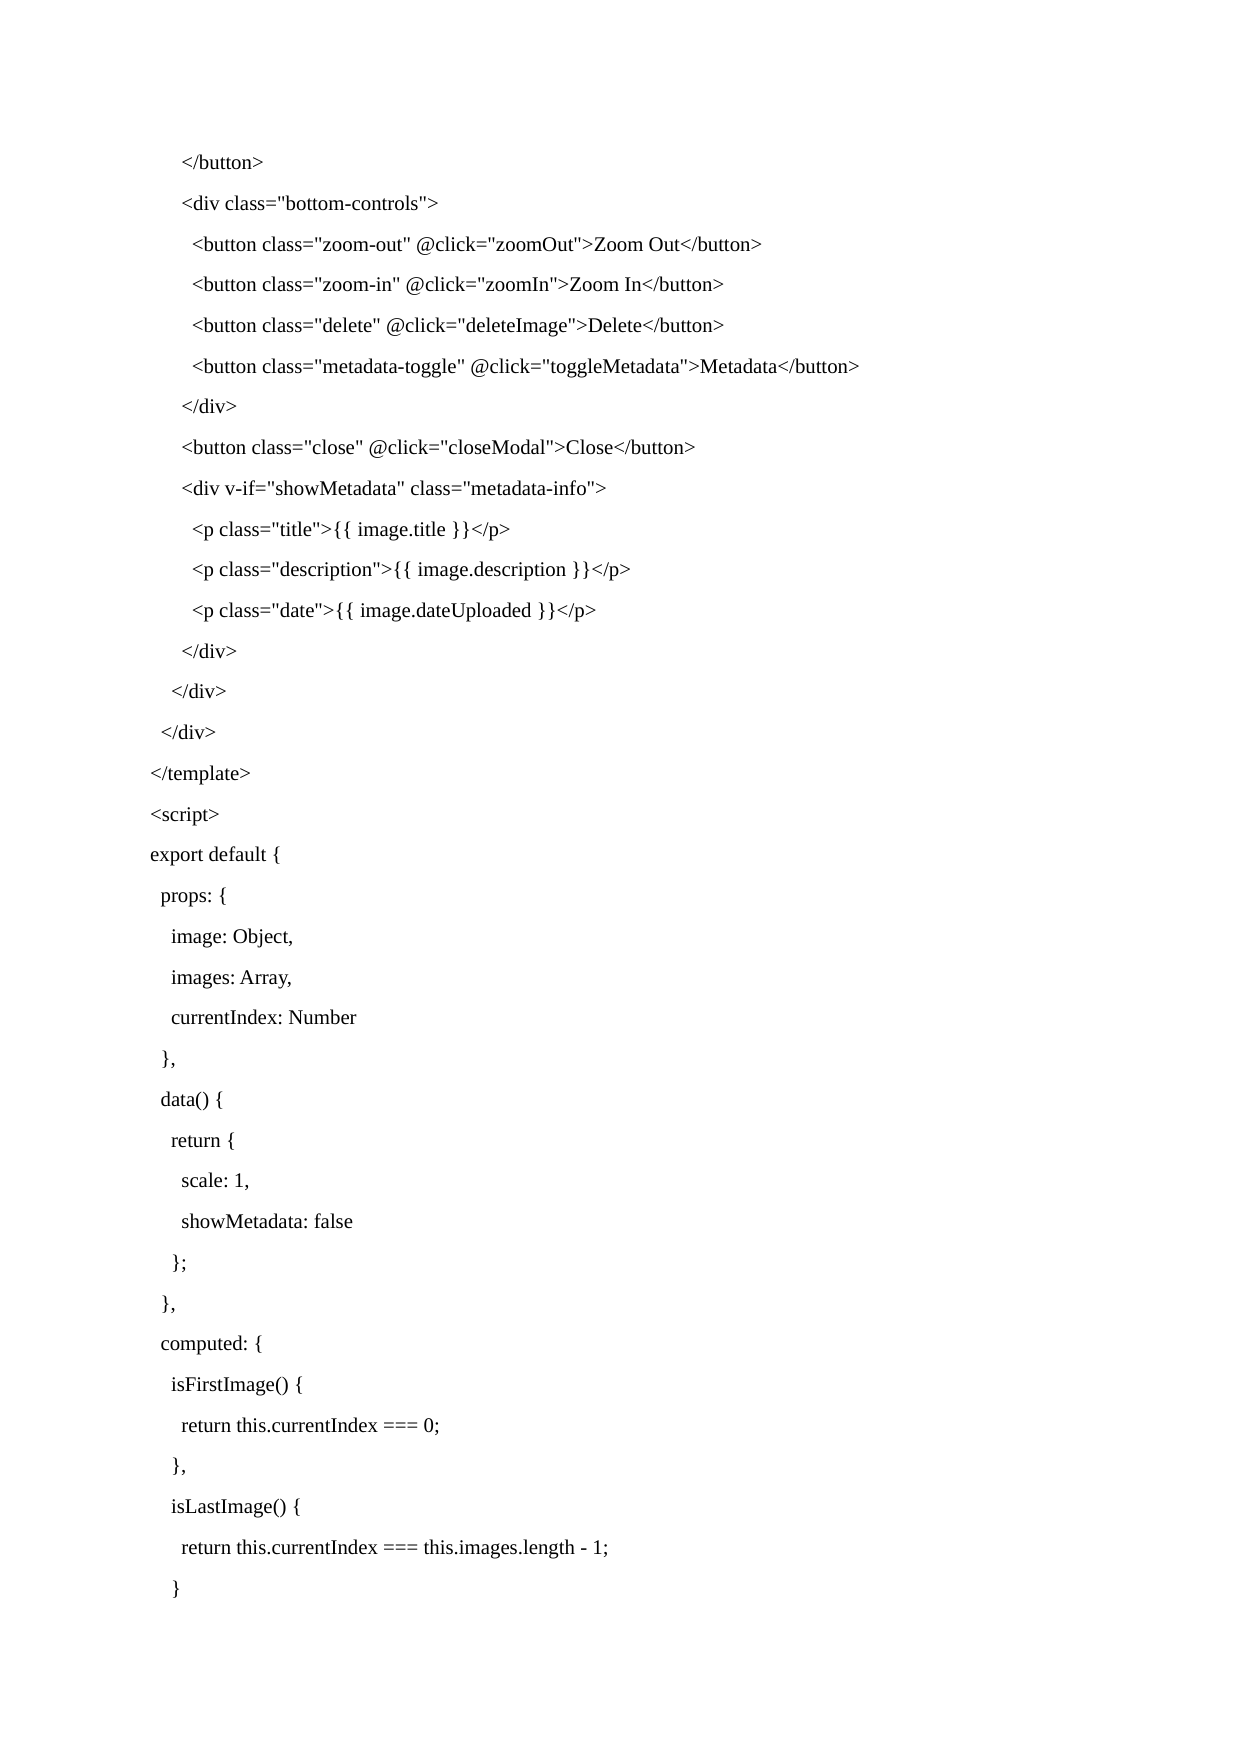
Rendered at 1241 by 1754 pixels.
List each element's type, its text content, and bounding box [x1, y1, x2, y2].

text <button class="metadata-toggle" @click="toggleMetadata">Metadata</button> [150, 354, 1090, 378]
text </button> [150, 150, 1090, 174]
text <button class="delete" @click="deleteImage">Delete</button> [150, 313, 1090, 337]
text return this.currentIndex === this.images.length - 1; [150, 1535, 1090, 1559]
text isLastImage() { [150, 1494, 1090, 1518]
text currentIndex: Number [150, 1005, 1090, 1029]
text images: Array, [150, 964, 1090, 989]
text </div> [150, 394, 1090, 418]
text } [150, 1576, 1090, 1599]
text </div> [150, 679, 1090, 703]
text scale: 1, [150, 1168, 1090, 1192]
text <div class="bottom-controls"> [150, 191, 1090, 215]
text }; [150, 1250, 1090, 1274]
text <button class="zoom-out" @click="zoomOut">Zoom Out</button> [150, 231, 1090, 256]
text </div> [150, 639, 1090, 663]
text </div> [150, 720, 1090, 744]
text }, [150, 1290, 1090, 1314]
text return this.currentIndex === 0; [150, 1413, 1090, 1437]
text computed: { [150, 1331, 1090, 1355]
text <p class="description">{{ image.description }}</p> [150, 557, 1090, 581]
text <button class="zoom-in" @click="zoomIn">Zoom In</button> [150, 272, 1090, 296]
text showMetadata: false [150, 1209, 1090, 1233]
text export default { [150, 842, 1090, 866]
text isFirstImage() { [150, 1372, 1090, 1396]
text </template> [150, 761, 1090, 785]
text <p class="date">{{ image.dateUploaded }}</p> [150, 598, 1090, 622]
text <script> [150, 802, 1090, 826]
text props: { [150, 883, 1090, 907]
text data() { [150, 1087, 1090, 1111]
text <p class="title">{{ image.title }}</p> [150, 517, 1090, 541]
text <div v-if="showMetadata" class="metadata-info"> [150, 476, 1090, 500]
text }, [150, 1453, 1090, 1477]
text return { [150, 1127, 1090, 1152]
text }, [150, 1046, 1090, 1070]
text <button class="close" @click="closeModal">Close</button> [150, 435, 1090, 459]
text image: Object, [150, 924, 1090, 948]
